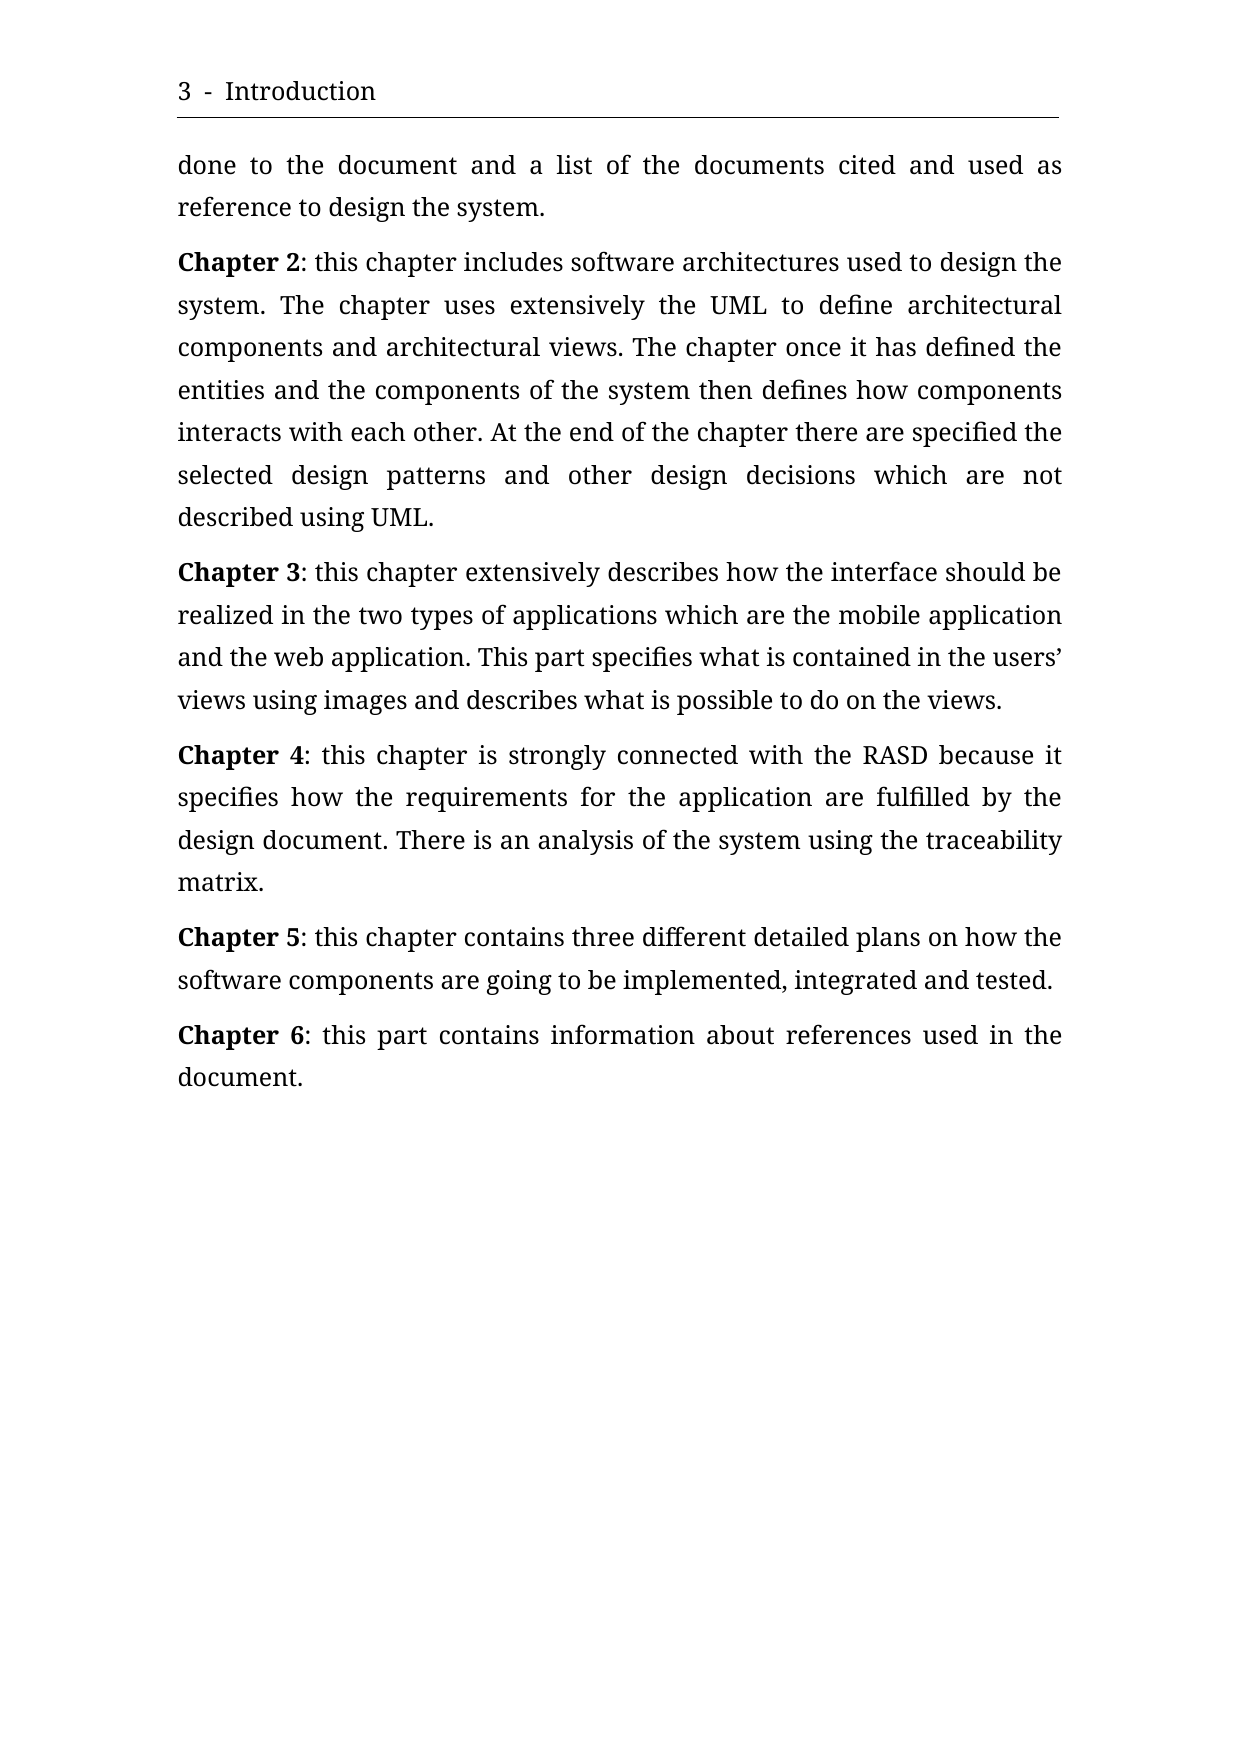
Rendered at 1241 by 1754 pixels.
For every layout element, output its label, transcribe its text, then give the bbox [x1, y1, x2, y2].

text Chapter 4: this chapter is strongly connected with the RASD because it specifies how the requirements for the application are fulfilled by the design document. There is an analysis of the system using the traceability matrix. [177, 738, 1063, 899]
text Chapter 2: this chapter includes software architectures used to design the system. The chapter uses extensively the UML to define architectural components and architectural views. The chapter once it has defined the entities and the components of the system then defines how components interacts with each other. At the end of the chapter there are specified the selected design patterns and other design decisions which are not described using UML. [177, 245, 1063, 534]
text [177, 148, 1063, 224]
text Chapter 3: this chapter extensively describes how the interface should be realized in the two types of applications which are the mobile application and the web application. This part specifies what is contained in the users’ views using images and describes what is possible to do on the views. [177, 555, 1063, 717]
text Chapter 6: this part contains information about references used in the document. [177, 1018, 1063, 1094]
text Chapter 5: this chapter contains three different detailed plans on how the software components are going to be implemented, integrated and tested. [177, 920, 1063, 997]
